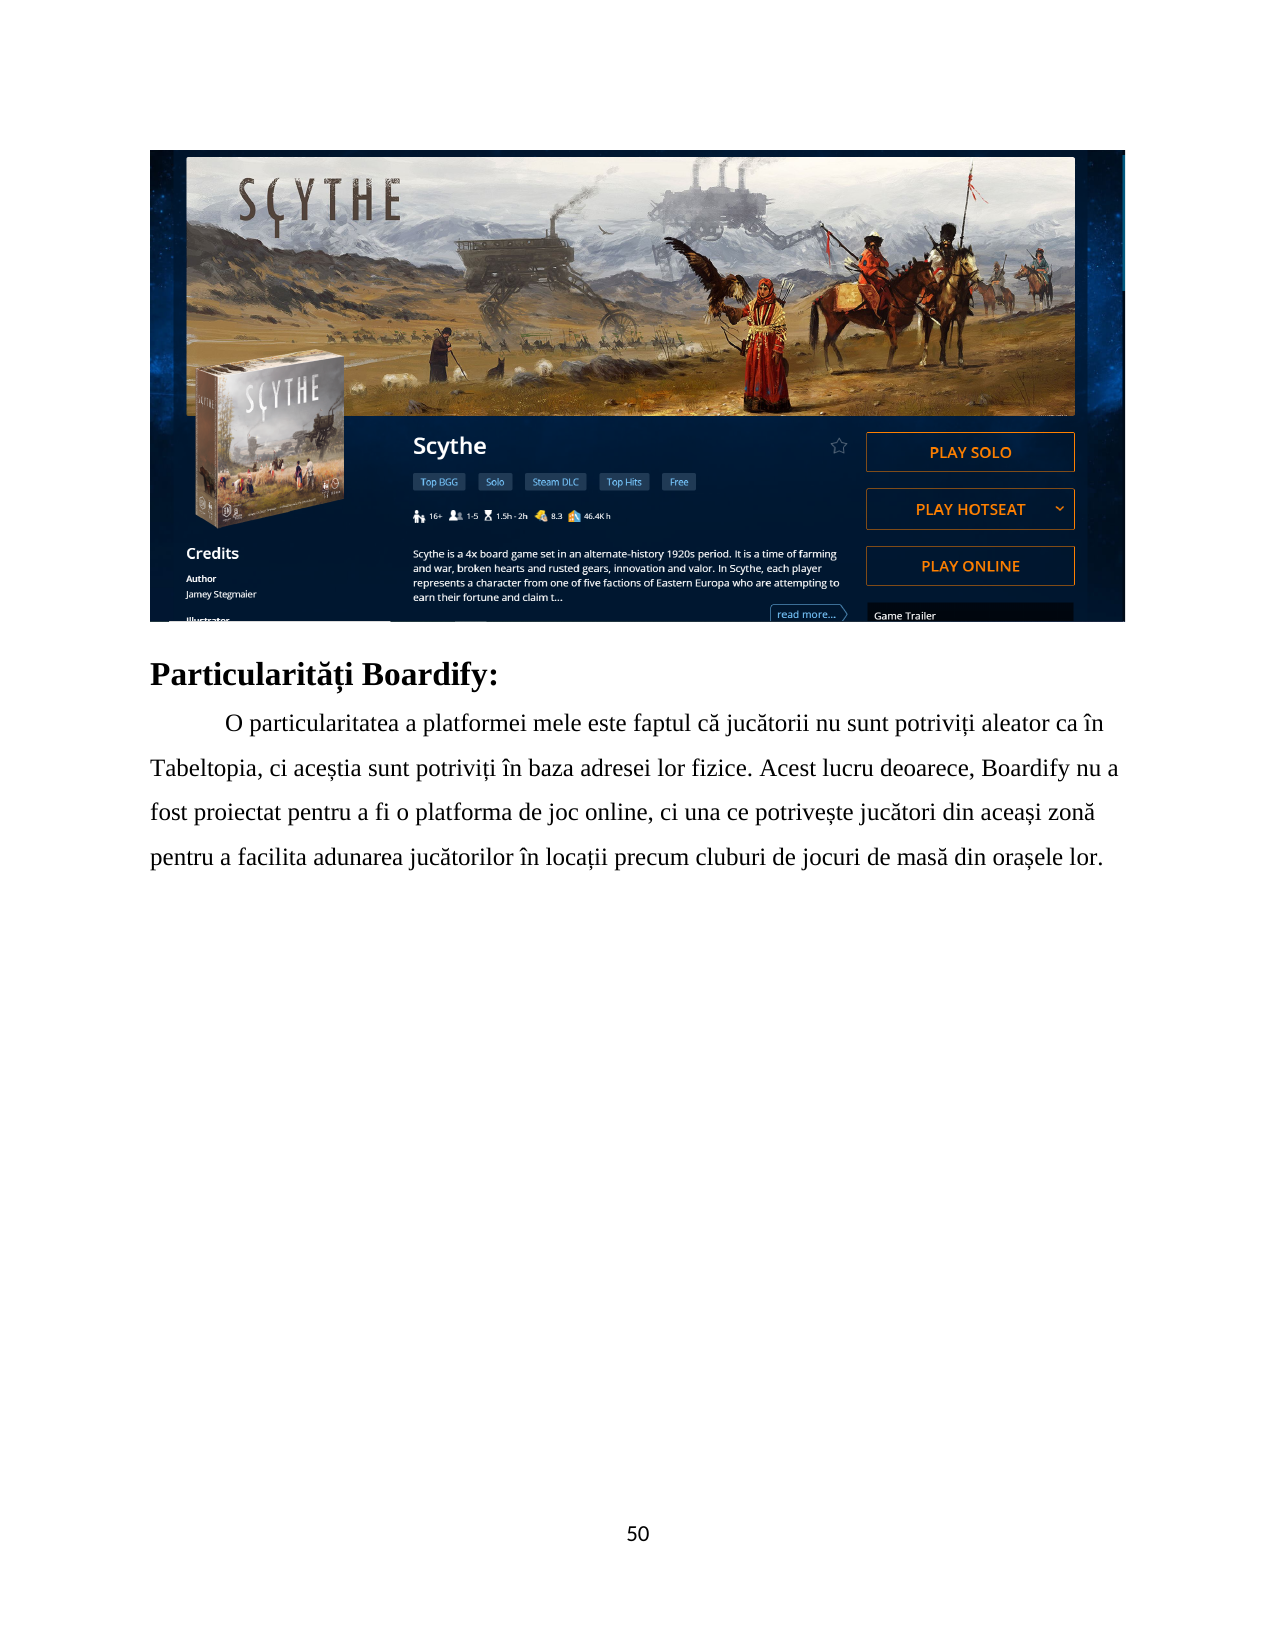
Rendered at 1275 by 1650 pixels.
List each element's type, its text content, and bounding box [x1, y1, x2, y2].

text Particularități Boardify: O particularitatea a platformei mele este faptul că jucătorii nu sunt potriviți aleator ca în Tabeltopia, ci aceștia sunt potriviți în baza adresei lor fizice. Acest lucru deoarece, Boardify nu a fost proiectat pentru a fi o platforma de joc online, ci una ce potrivește jucători din aceași zonă pentru a facilita adunarea jucătorilor în locații precum cluburi de jocuri de masă din orașele lor. [150, 654, 1125, 871]
picture [150, 150, 1125, 622]
